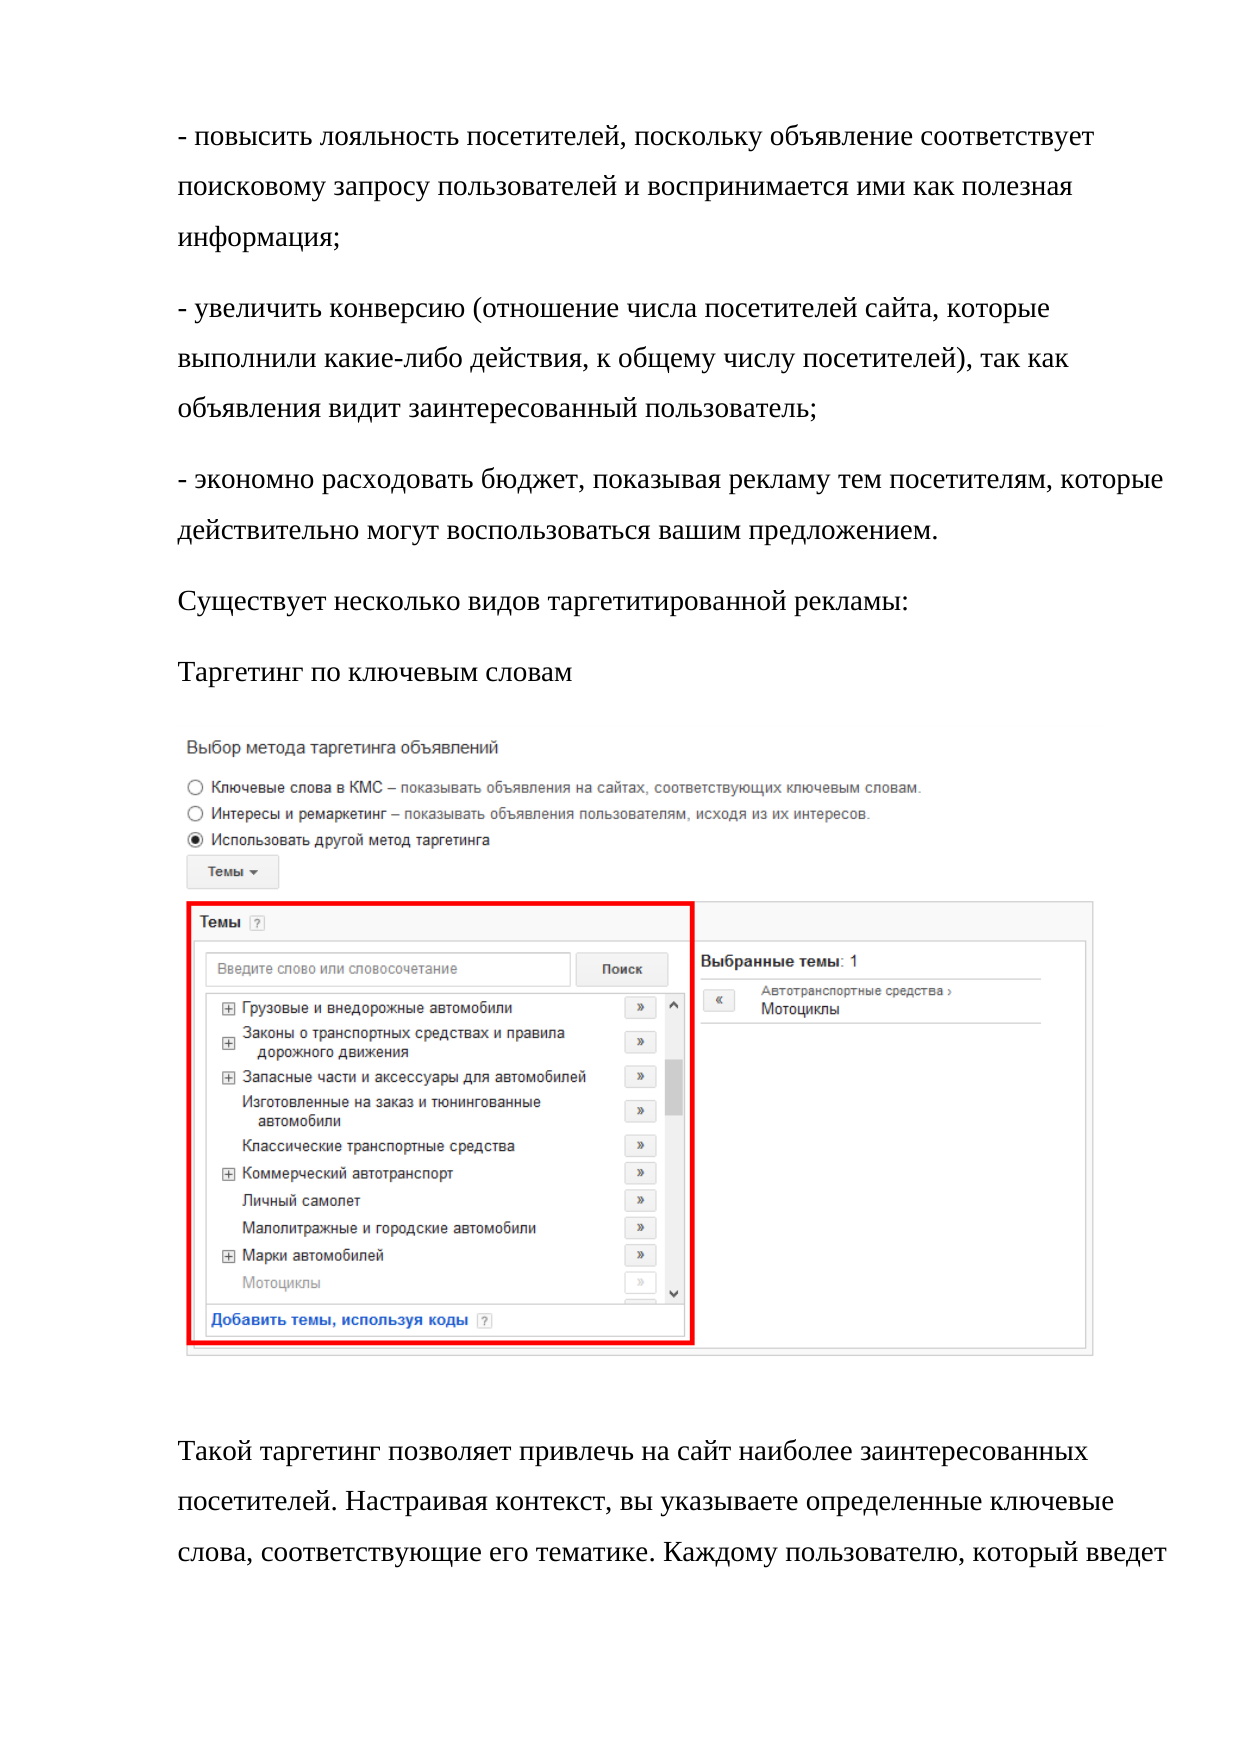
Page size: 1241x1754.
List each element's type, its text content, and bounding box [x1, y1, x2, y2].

text Существует несколько видов таргетитированной рекламы: [177, 583, 1181, 617]
text - повысить лояльность посетителей, поскольку объявление соответствует поисковому запросу пользователей и воспринимается ими как полезная информация; [177, 118, 1181, 252]
text - увеличить конверсию (отношение числа посетителей сайта, которые выполнили какие-либо действия, к общему числу посетителей), так как объявления видит заинтересованный пользователь; [177, 290, 1181, 424]
text Таргетинг по ключевым словам [177, 654, 1181, 688]
picture [177, 725, 1103, 1362]
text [177, 1433, 1181, 1567]
text - экономно расходовать бюджет, показывая рекламу тем посетителям, которые действительно могут воспользоваться вашим предложением. [177, 462, 1181, 546]
